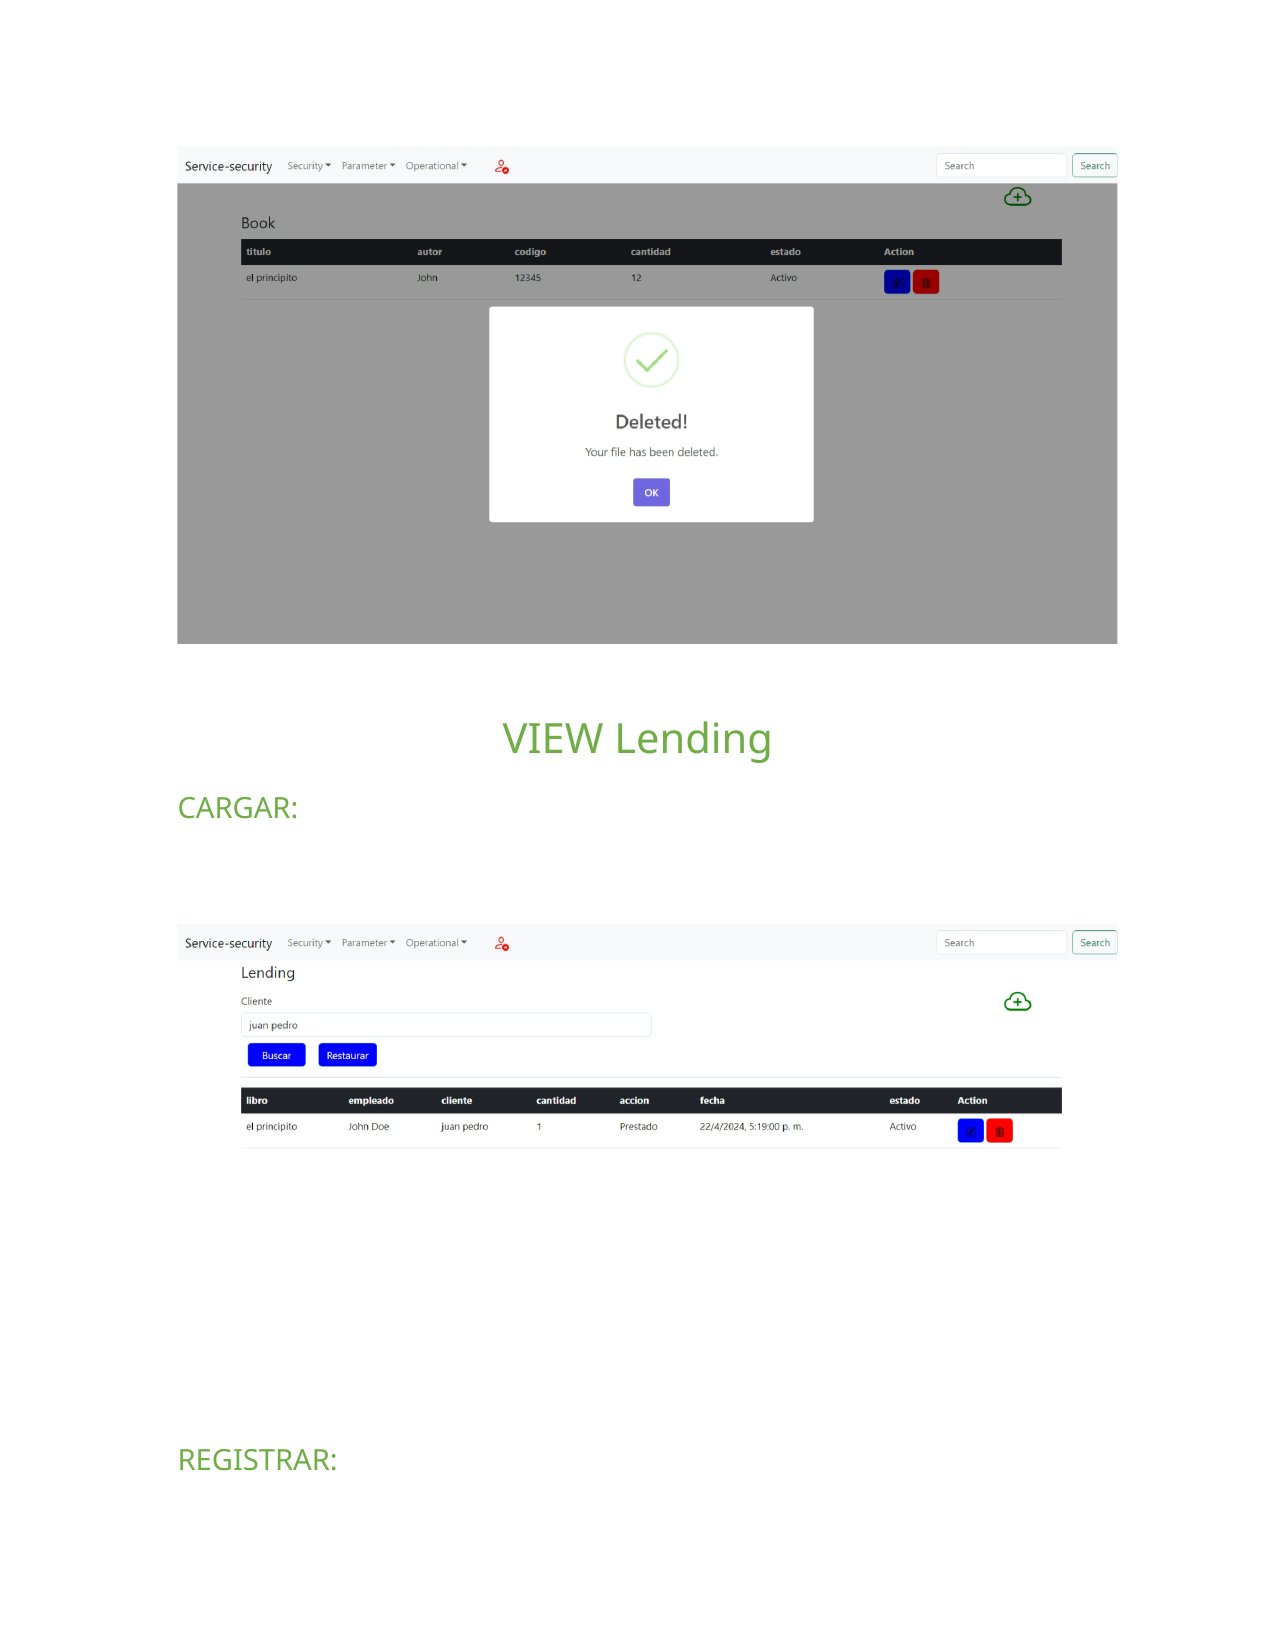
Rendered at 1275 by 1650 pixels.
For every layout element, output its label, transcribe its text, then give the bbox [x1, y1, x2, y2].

text VIEW Lending [177, 709, 1098, 766]
text CARGAR: [177, 787, 1098, 827]
picture [177, 924, 1118, 1421]
picture [177, 147, 1118, 644]
text REGISTRAR: [177, 1439, 1098, 1479]
